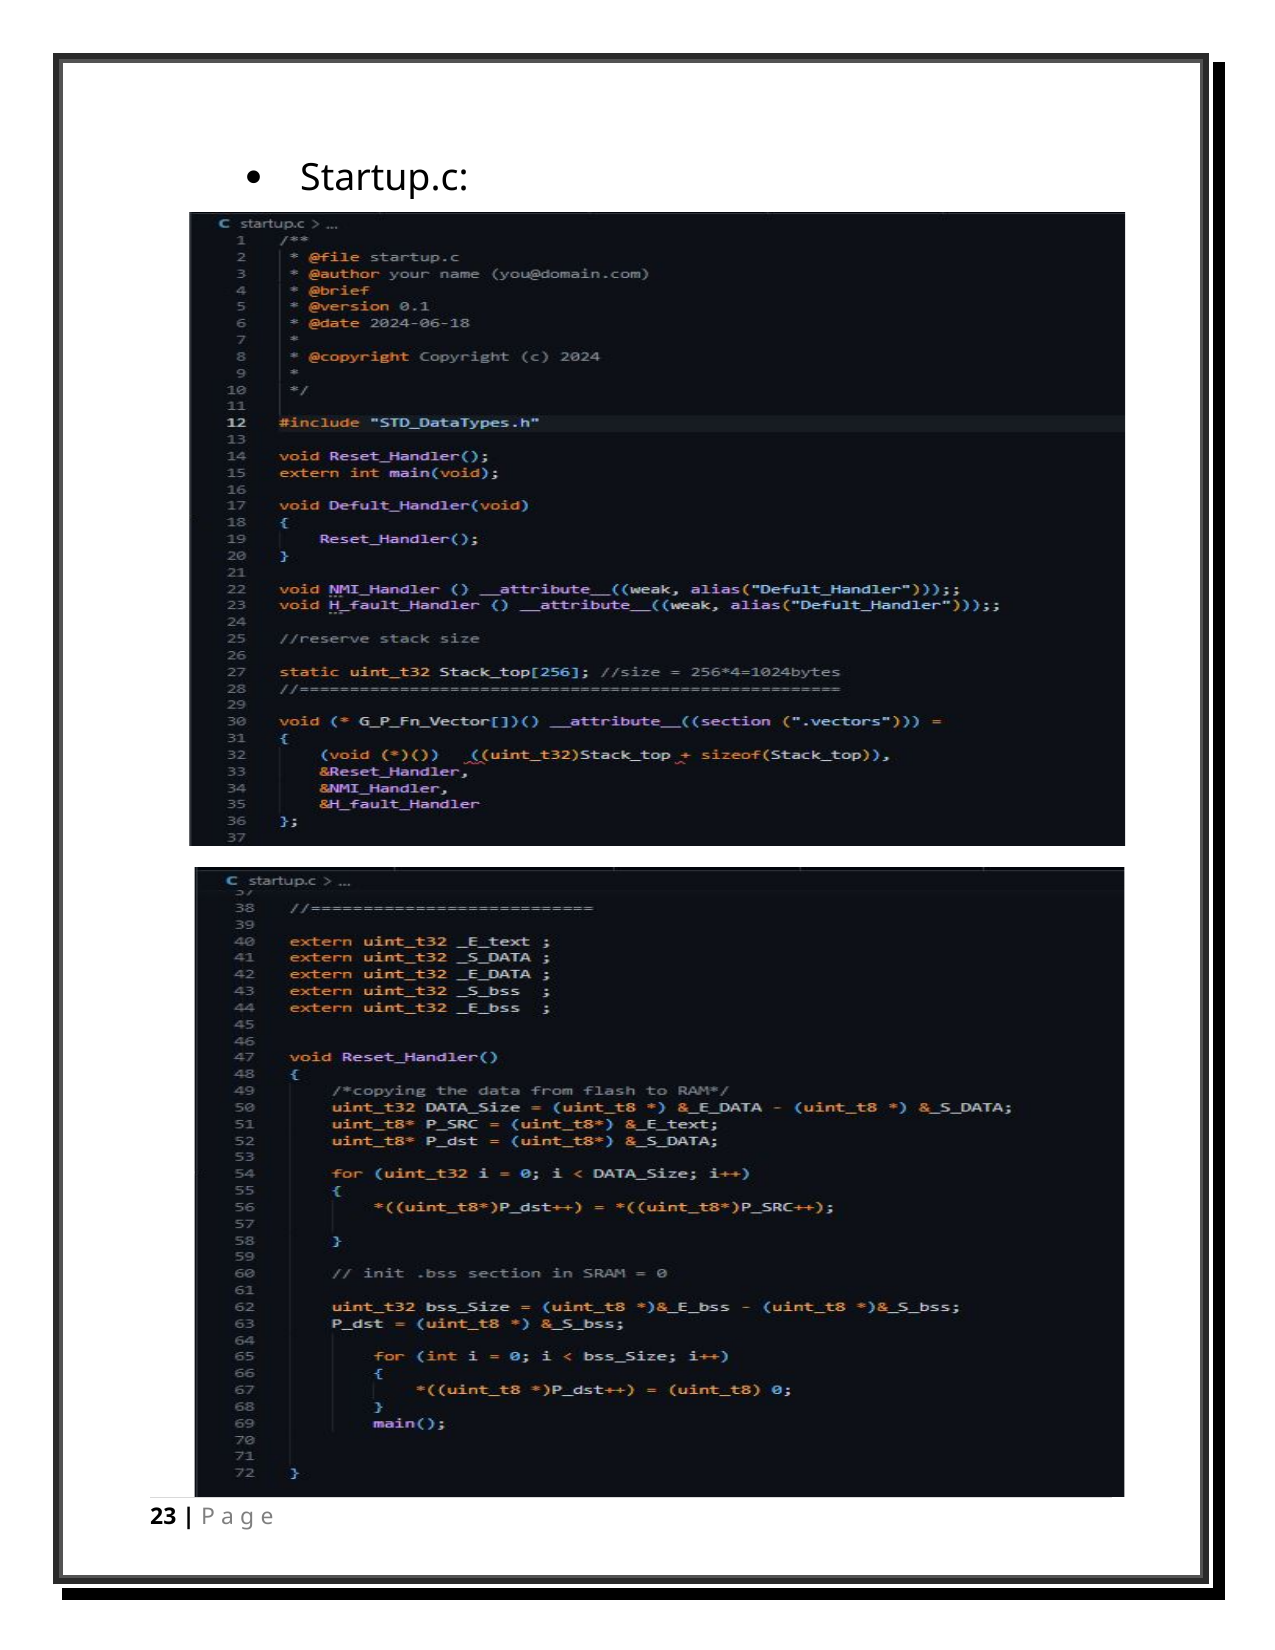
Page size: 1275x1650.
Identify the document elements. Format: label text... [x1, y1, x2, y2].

list Startup.c: [262, 150, 1112, 201]
picture [193, 867, 1124, 1495]
picture [187, 212, 1126, 843]
